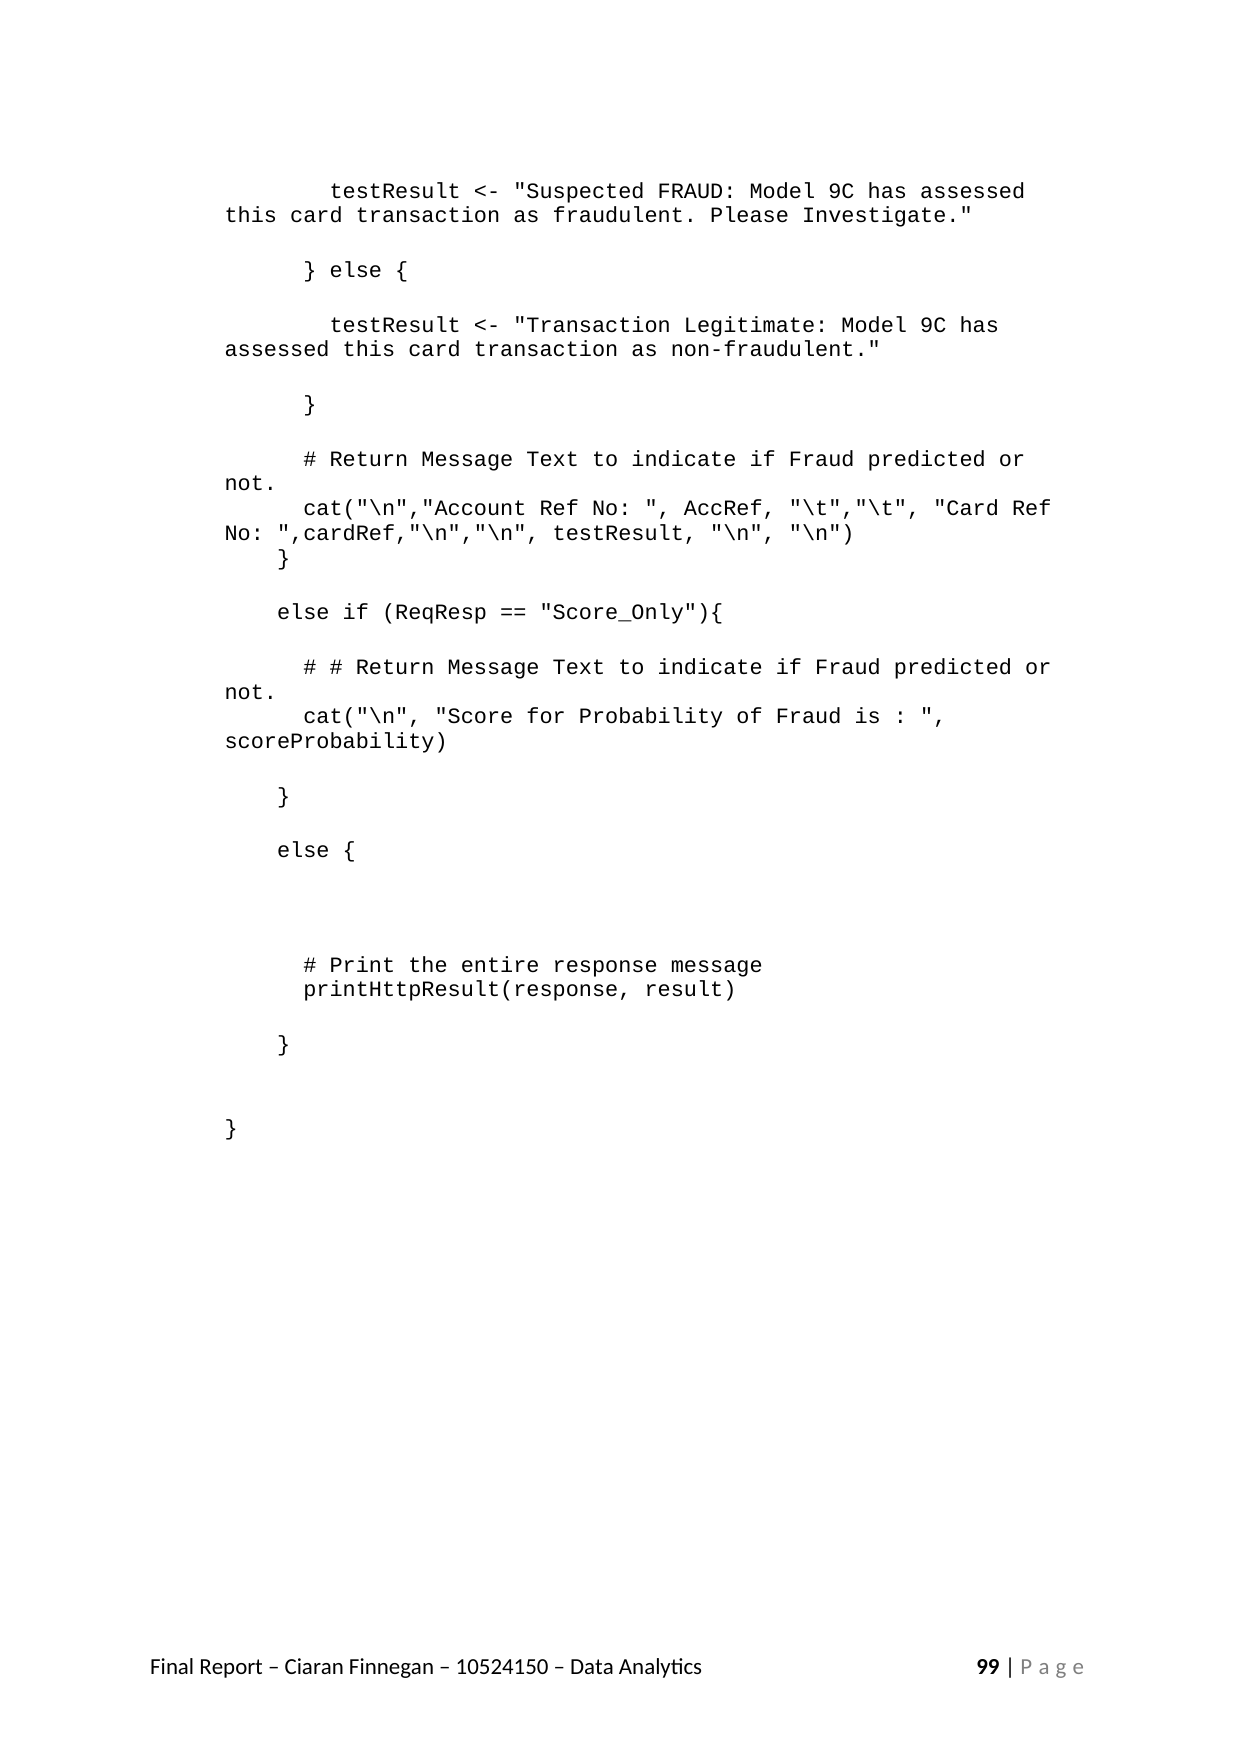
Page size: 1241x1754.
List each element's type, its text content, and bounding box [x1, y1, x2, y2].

text testResult <- "Transaction Legitimate: Model 9C has assessed this card transaction as non-fraudulent." [224, 314, 1090, 363]
text } [224, 1117, 1090, 1142]
text } [224, 1033, 1090, 1058]
text cat("\n","Account Ref No: ", AccRef, "\t","\t", "Card Ref No: ",cardRef,"\n","\n", testResult, "\n", "\n") [224, 497, 1090, 547]
text # Return Message Text to indicate if Fraud predicted or not. [224, 448, 1090, 497]
text else if (ReqResp == "Score_Only"){ [224, 601, 1090, 626]
text } [224, 547, 1090, 572]
text # # Return Message Text to indicate if Fraud predicted or not. [224, 656, 1090, 706]
text } [224, 785, 1090, 810]
text cat("\n", "Score for Probability of Fraud is : ", scoreProbability) [224, 706, 1090, 755]
text else { [224, 839, 1090, 864]
text } [224, 393, 1090, 418]
text testResult <- "Suspected FRAUD: Model 9C has assessed this card transaction as fraudulent. Please Investigate." [224, 180, 1090, 229]
text printHttpResult(response, result) [224, 978, 1090, 1003]
text } else { [224, 259, 1090, 284]
text # Print the entire response message [224, 954, 1090, 978]
